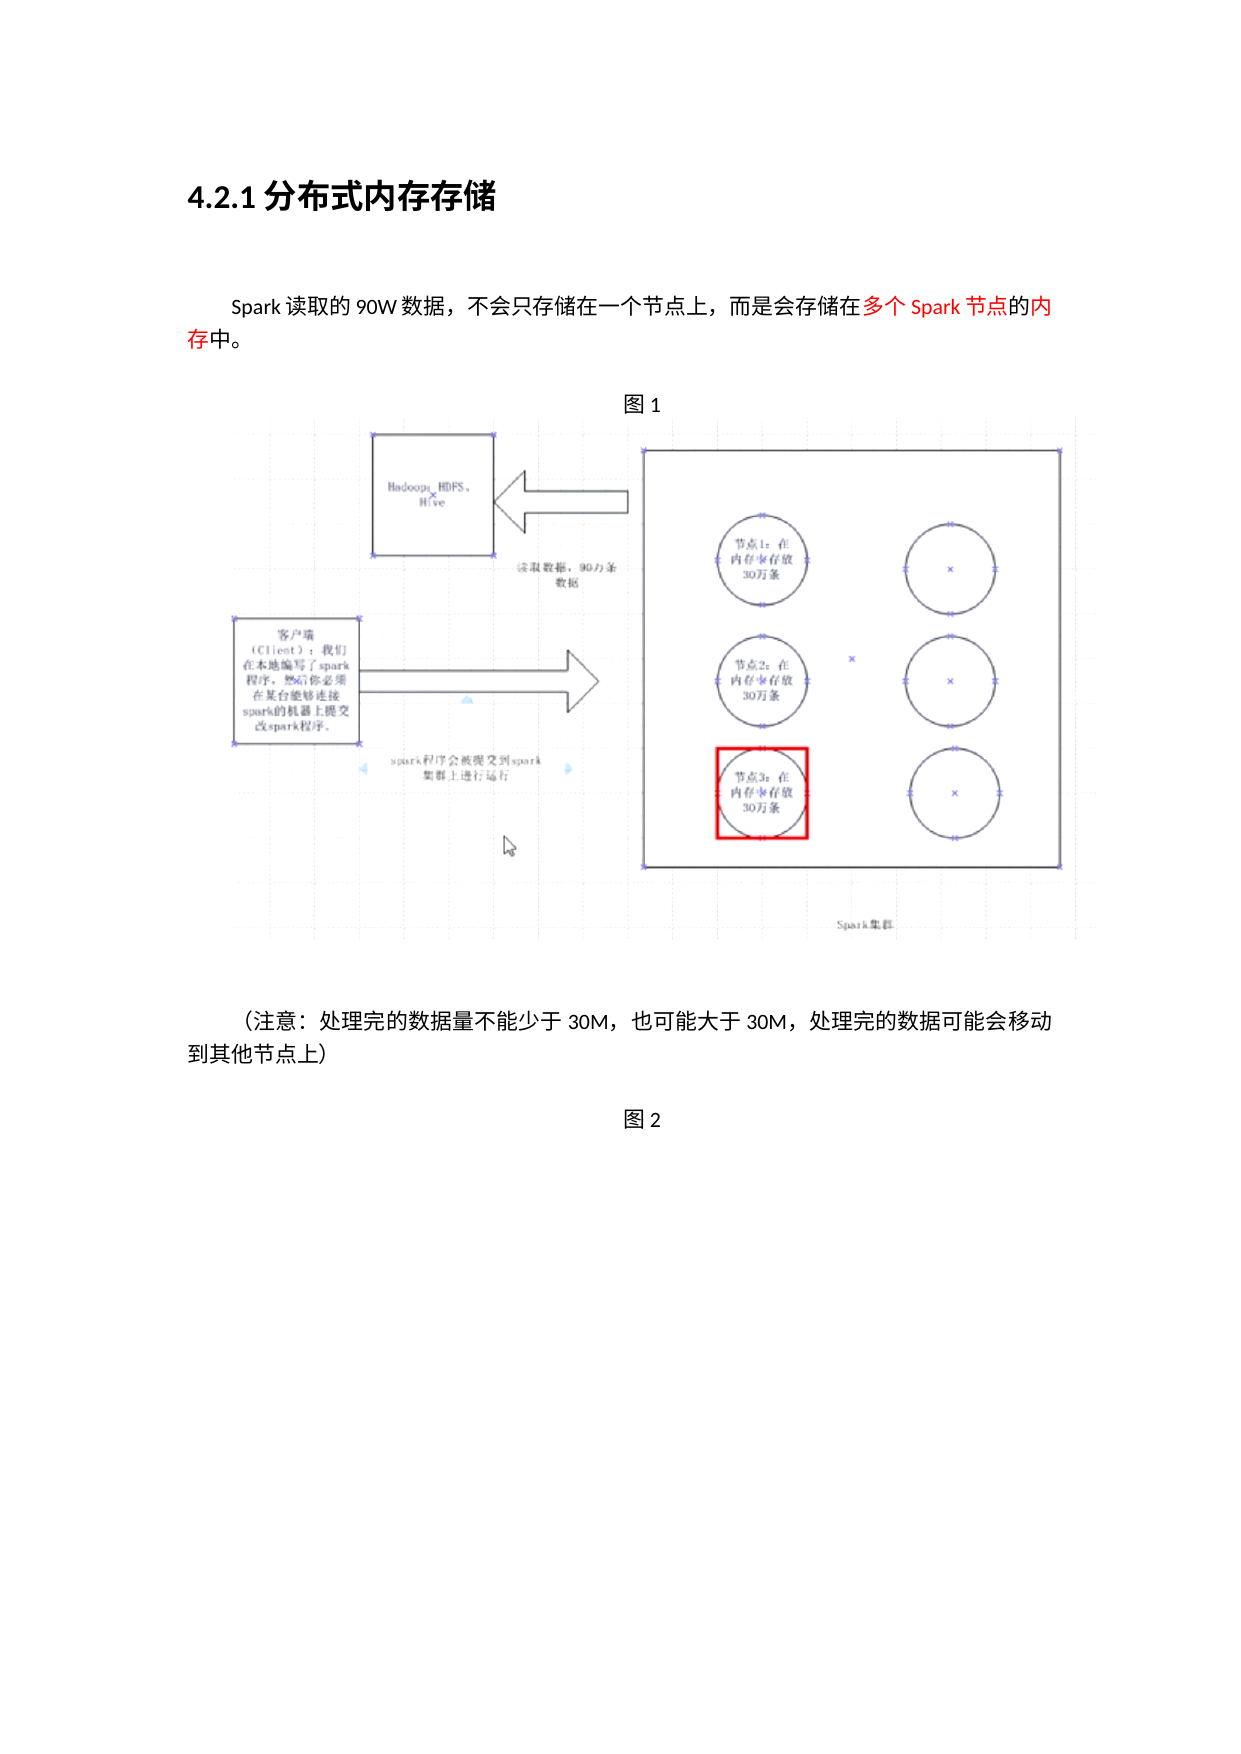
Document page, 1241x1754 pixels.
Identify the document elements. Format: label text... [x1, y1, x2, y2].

text Spark读取的90W数据，不会只存储在一个节点上，而是会存储在多个Spark节点的内存中。 [187, 289, 1053, 354]
subtitle 4.2.1 分布式内存存储 [187, 162, 1053, 227]
text （注意：处理完的数据量不能少于30M，也可能大于30M，处理完的数据可能会移动到其他节点上） [187, 1004, 1053, 1069]
text 图2 [187, 1101, 1053, 1134]
text 图1 [187, 386, 1053, 419]
picture [231, 418, 1097, 940]
